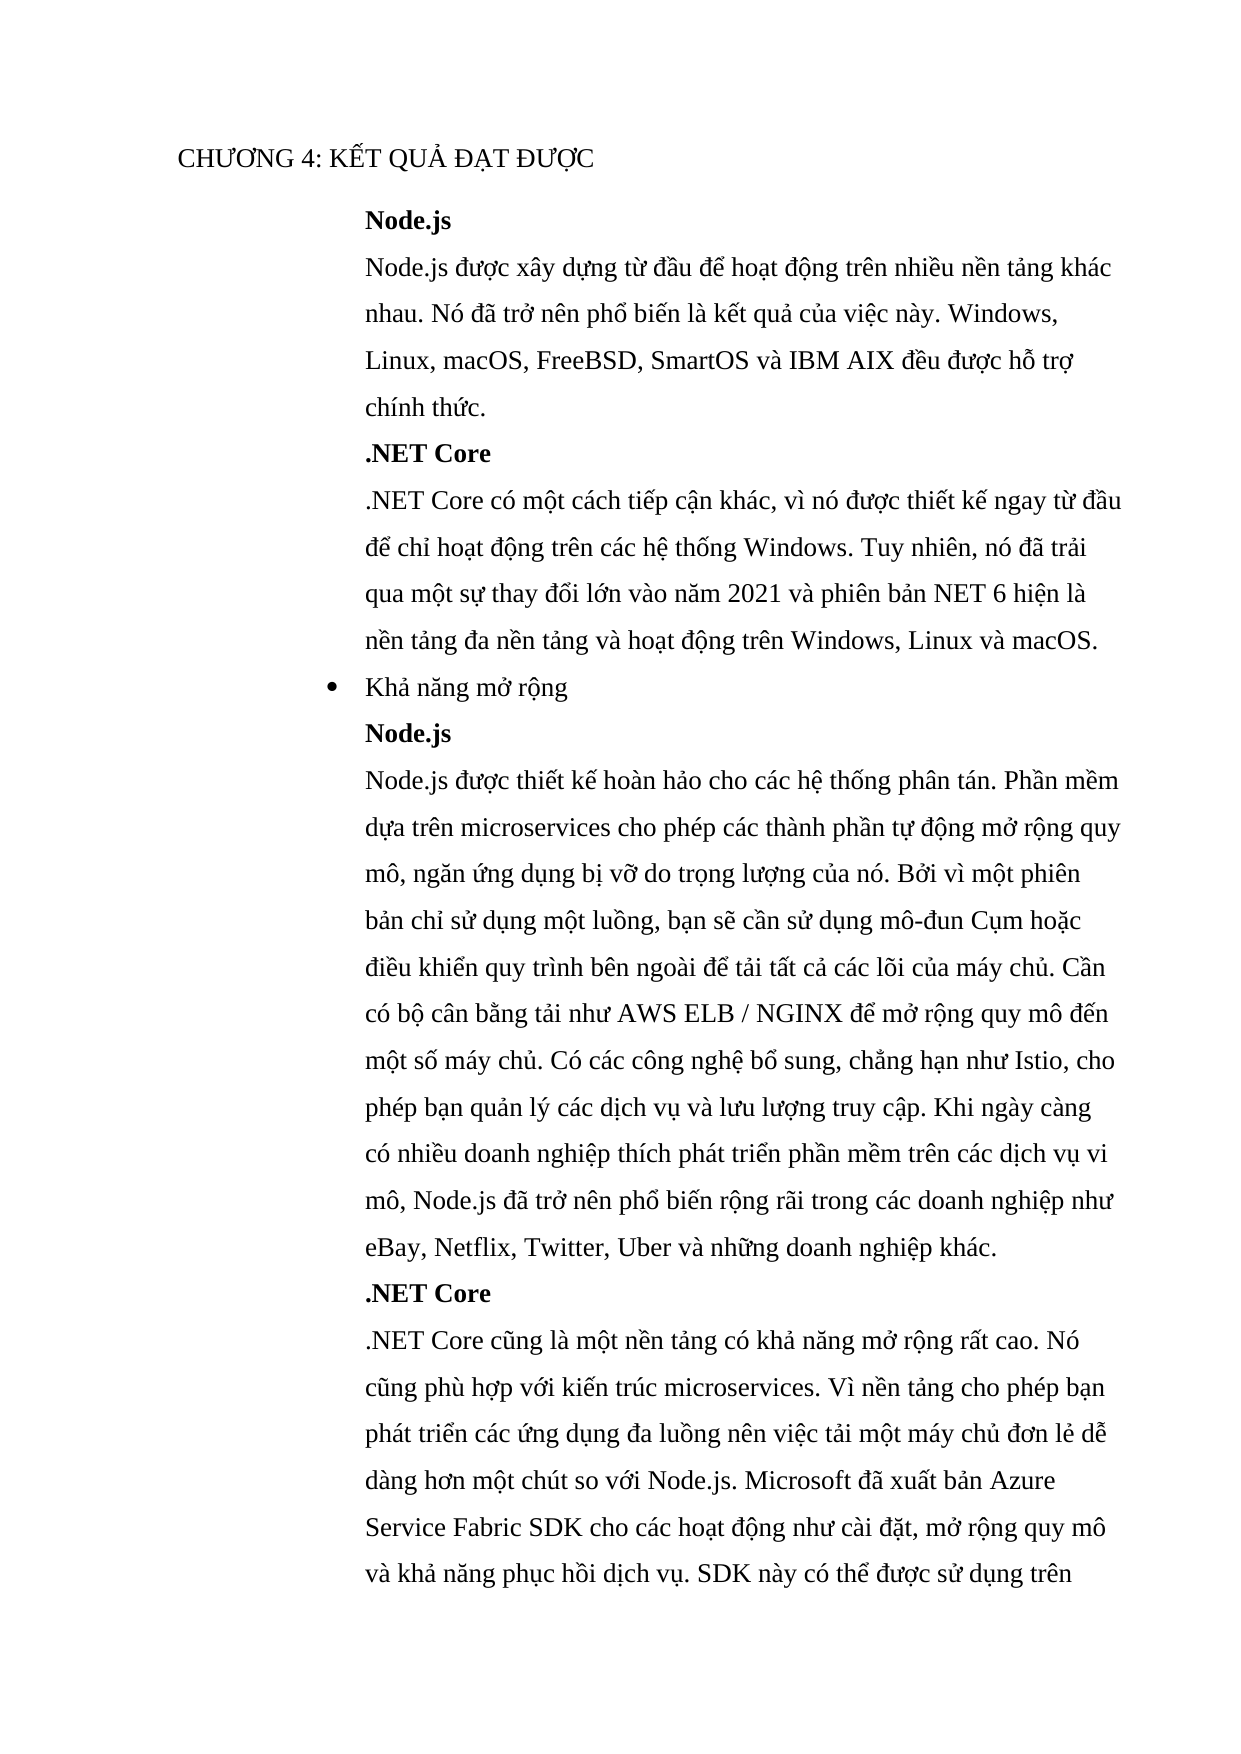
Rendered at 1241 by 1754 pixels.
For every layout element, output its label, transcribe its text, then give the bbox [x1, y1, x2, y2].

list Khả năng mở rộng [327, 671, 1122, 702]
list .NET Core có một cách tiếp cận khác, vì nó được thiết kế ngay từ đầu để chỉ hoạt động trên các hệ thống Windows. Tuy nhiên, nó đã trải qua một sự thay đổi lớn vào năm 2021 và phiên bản NET 6 hiện là nền tảng đa nền tảng và hoạt động trên Windows, Linux và macOS. [365, 484, 1122, 655]
list Node.js [365, 718, 1122, 749]
list Node.js được thiết kế hoàn hảo cho các hệ thống phân tán. Phần mềm dựa trên microservices cho phép các thành phần tự động mở rộng quy mô, ngăn ứng dụng bị vỡ do trọng lượng của nó. Bởi vì một phiên bản chỉ sử dụng một luồng, bạn sẽ cần sử dụng mô-đun Cụm hoặc điều khiển quy trình bên ngoài để tải tất cả các lõi của máy chủ. Cần có bộ cân bằng tải như AWS ELB / NGINX để mở rộng quy mô đến một số máy chủ. Có các công nghệ bổ sung, chẳng hạn như Istio, cho phép bạn quản lý các dịch vụ và lưu lượng truy cập. Khi ngày càng có nhiều doanh nghiệp thích phát triển phần mềm trên các dịch vụ vi mô, Node.js đã trở nên phổ biến rộng rãi trong các doanh nghiệp như eBay, Netflix, Twitter, Uber và những doanh nghiệp khác. [365, 764, 1122, 1262]
list Node.js [365, 204, 1122, 235]
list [365, 1324, 1122, 1589]
list Node.js được xây dựng từ đầu để hoạt động trên nhiều nền tảng khác nhau. Nó đã trở nên phổ biến là kết quả của việc này. Windows, Linux, macOS, FreeBSD, SmartOS và IBM AIX đều được hỗ trợ chính thức. [365, 251, 1122, 422]
list .NET Core [365, 437, 1122, 468]
list .NET Core [365, 1278, 1122, 1309]
